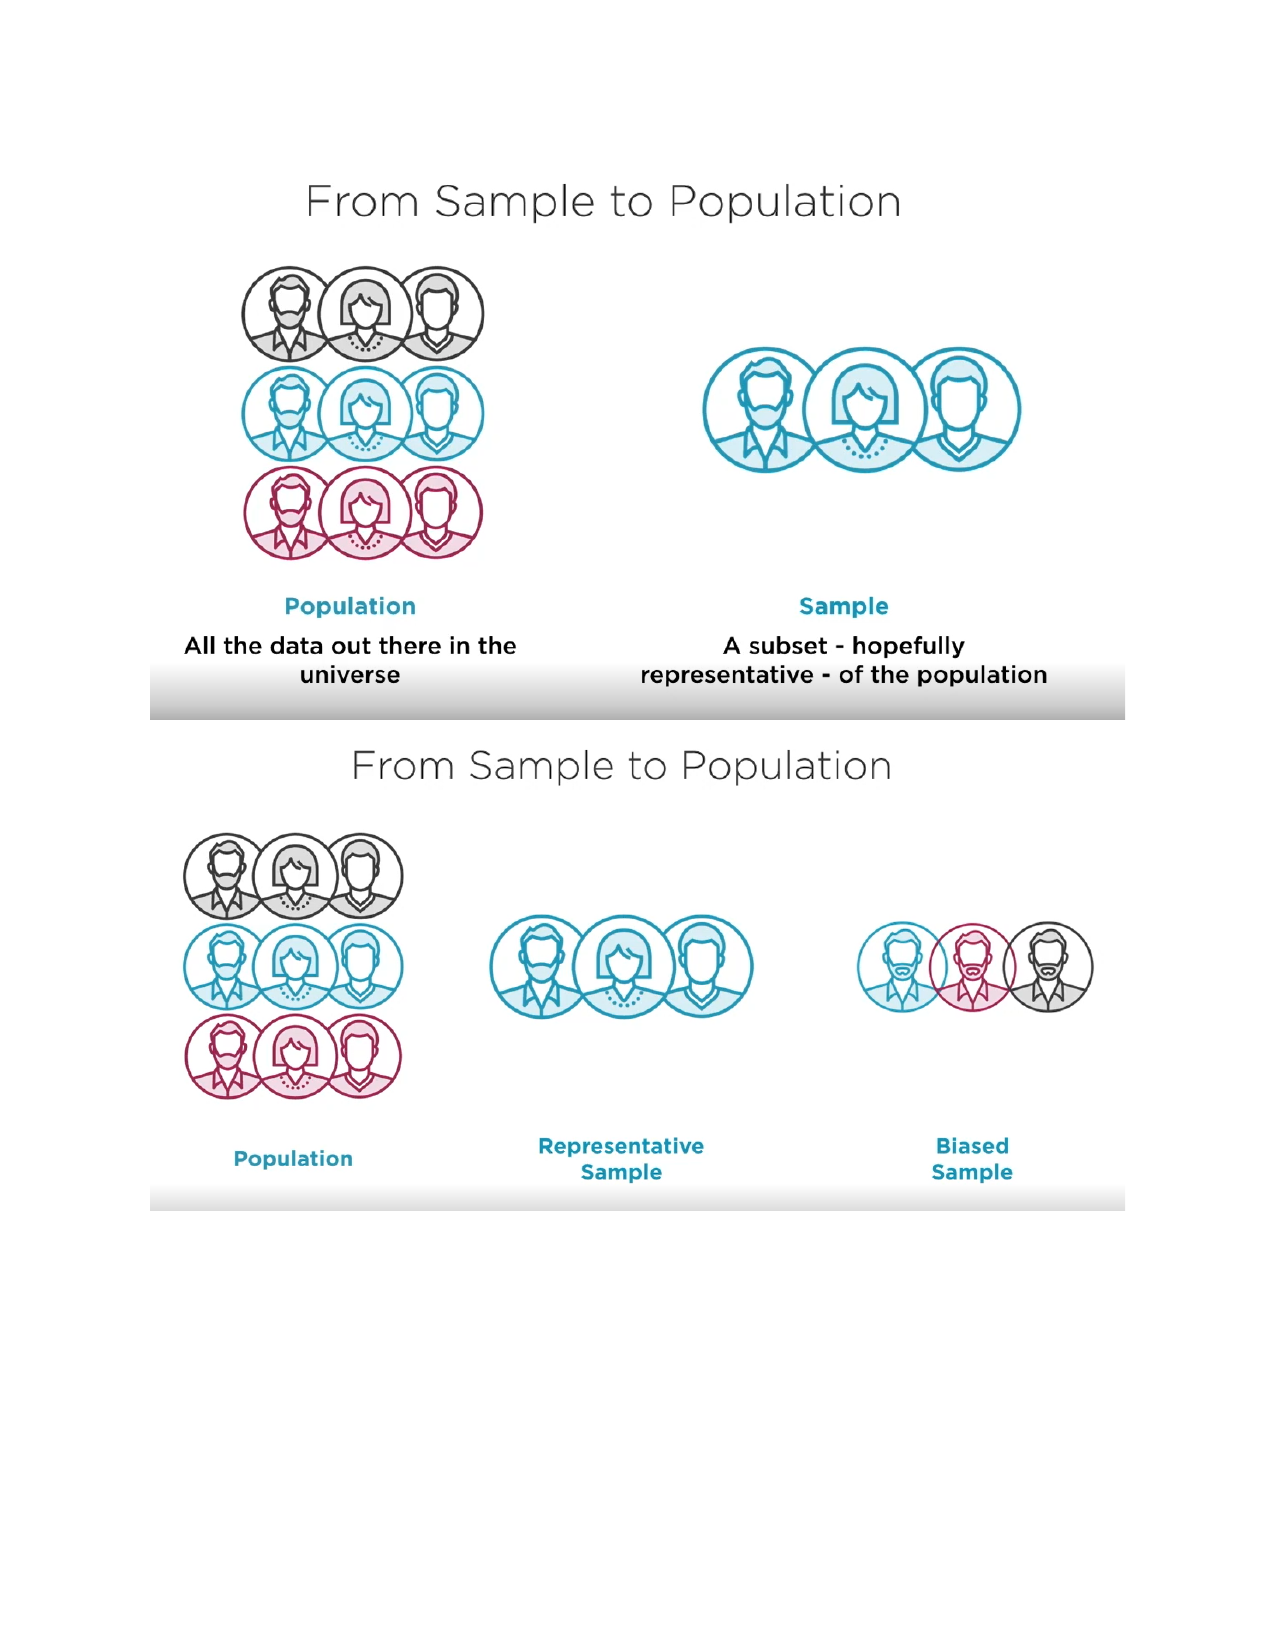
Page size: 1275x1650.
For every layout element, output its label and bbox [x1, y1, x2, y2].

picture [150, 723, 1125, 1211]
picture [150, 150, 1125, 720]
